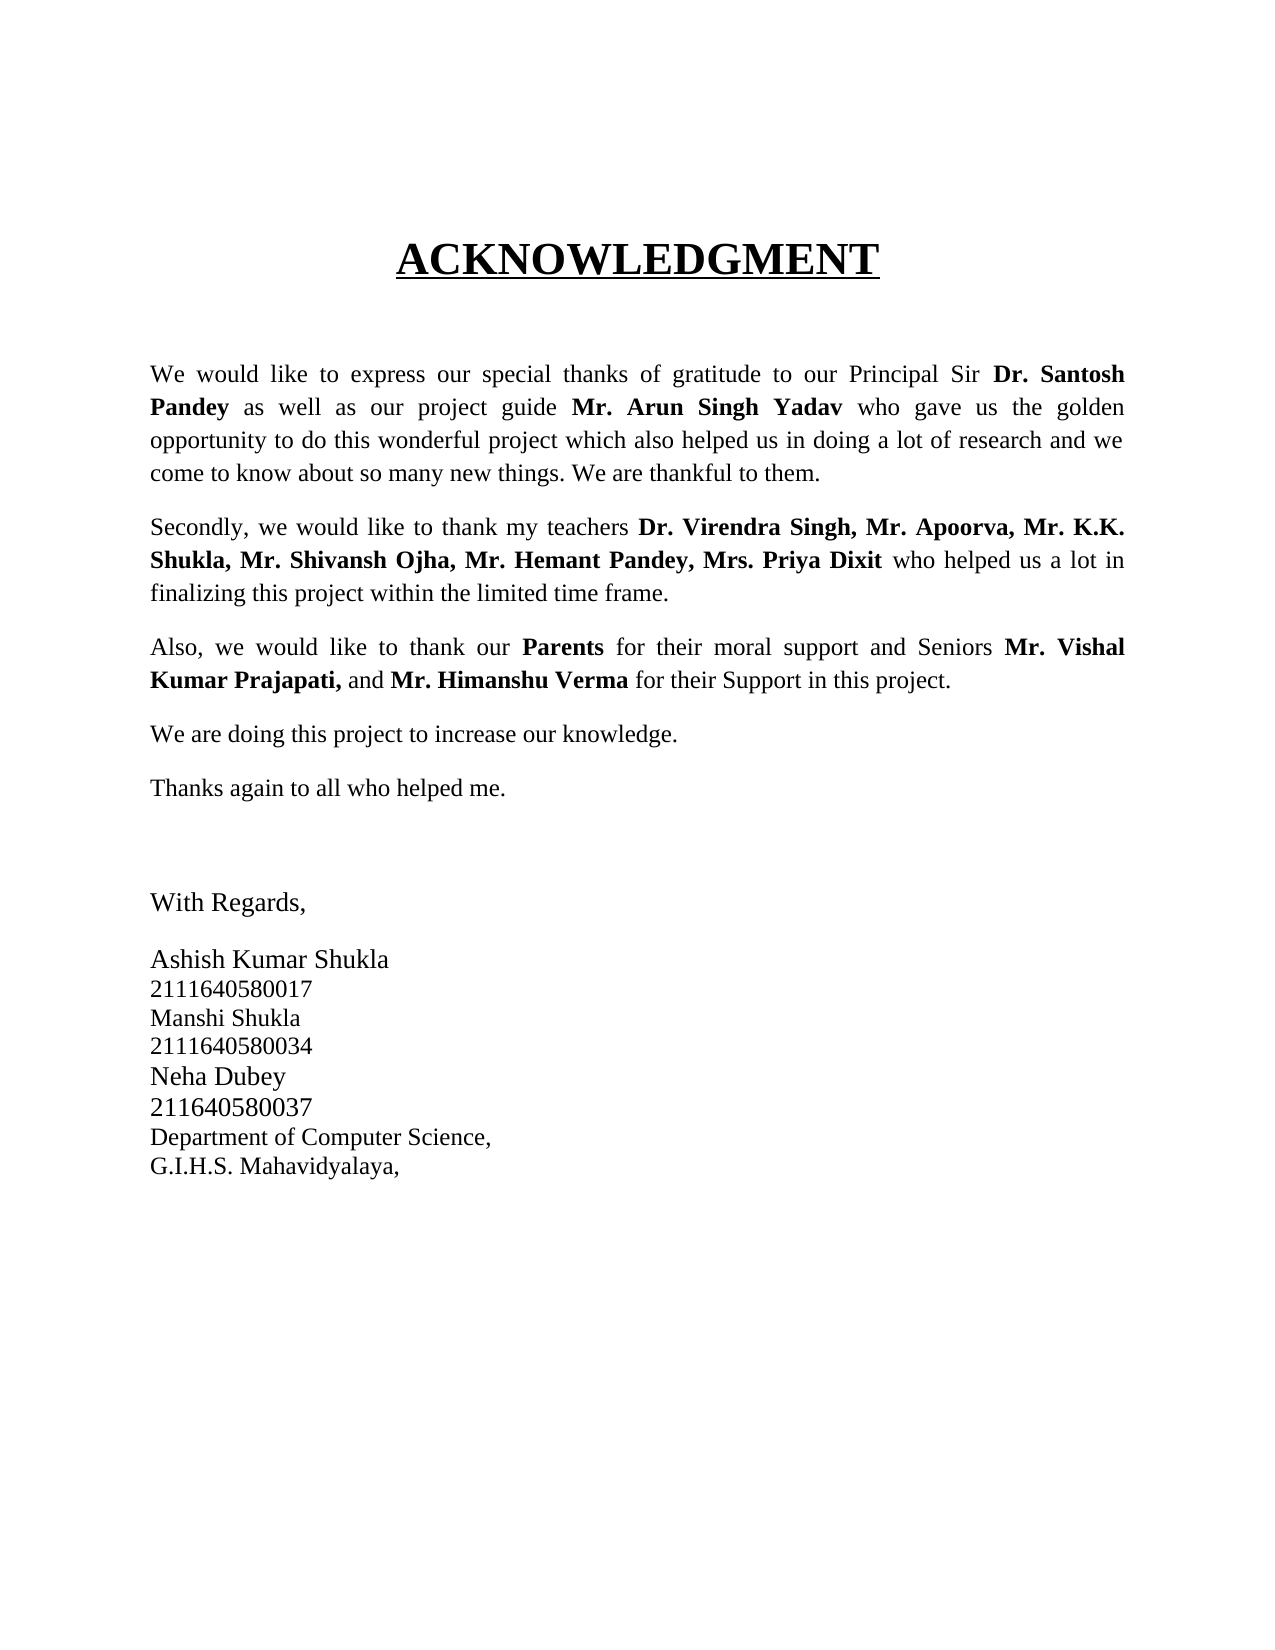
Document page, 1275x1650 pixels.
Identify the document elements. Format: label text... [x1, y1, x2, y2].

text Thanks again to all who helped me. [150, 773, 1125, 802]
text Manshi Shukla [150, 1003, 1125, 1031]
text With Regards, [150, 886, 1125, 917]
text G.I.H.S. Mahavidyalaya, [150, 1151, 1125, 1180]
text Department of Computer Science, [150, 1122, 1125, 1151]
text ACKNOWLEDGMENT [150, 231, 1125, 284]
text We are doing this project to increase our knowledge. [150, 719, 1125, 748]
text Neha Dubey [150, 1060, 1125, 1091]
text 211640580037 [150, 1091, 1125, 1122]
text Ashish Kumar Shukla [150, 943, 1125, 974]
text We would like to express our special thanks of gratitude to our Principal Sir Dr. Santosh Pandey as well as our project guide Mr. Arun Singh Yadav who gave us the golden opportunity to do this wonderful project which also helped us in doing a lot of research and we come to know about so many new things. We are thankful to them. [150, 359, 1125, 487]
text Secondly, we would like to thank my teachers Dr. Virendra Singh, Mr. Apoorva, Mr. K.K. Shukla, Mr. Shivansh Ojha, Mr. Hemant Pandey, Mrs. Priya Dixit who helped us a lot in finalizing this project within the limited time frame. [150, 512, 1125, 607]
text Also, we would like to thank our Parents for their moral support and Seniors Mr. Vishal Kumar Prajapati, and Mr. Himanshu Verma for their Support in this project. [150, 632, 1125, 694]
text 2111640580017 [150, 974, 1125, 1003]
text 2111640580034 [150, 1031, 1125, 1060]
